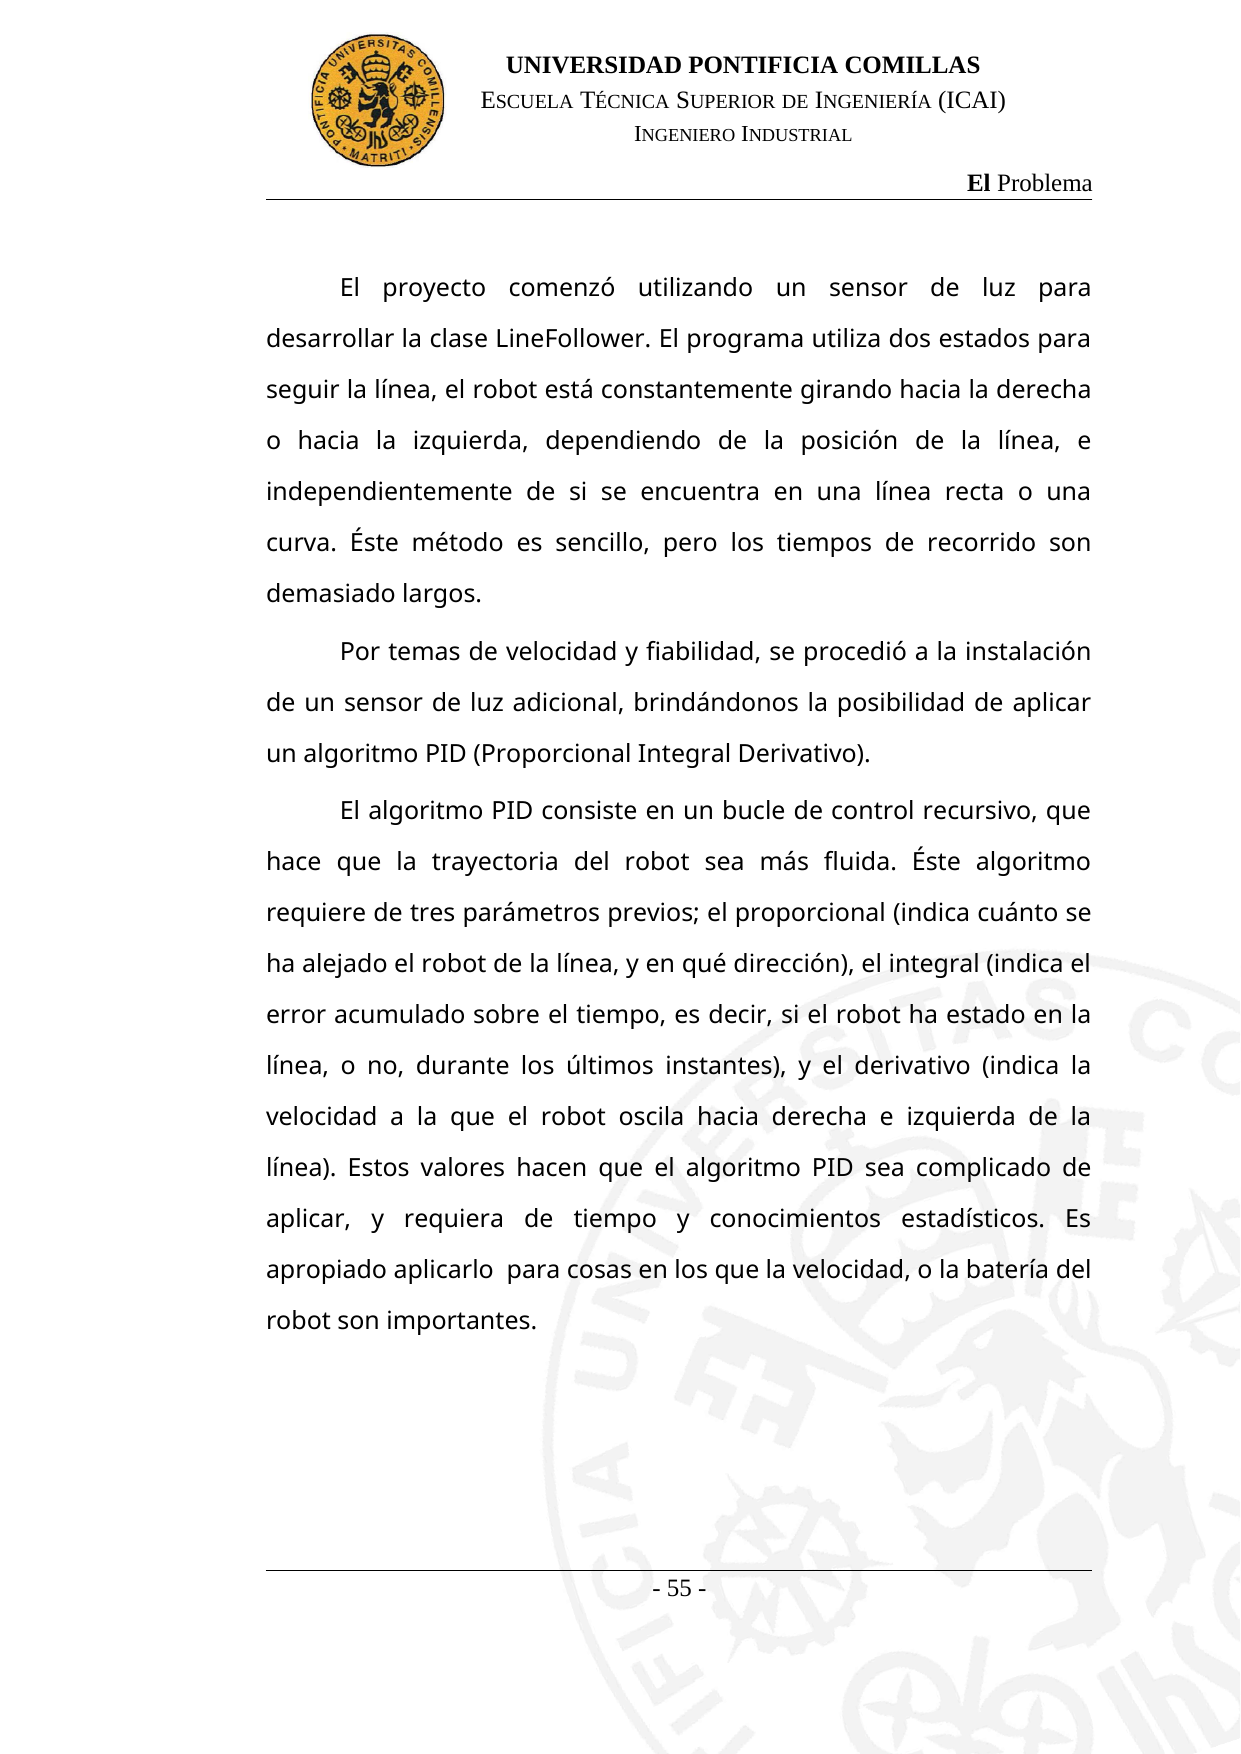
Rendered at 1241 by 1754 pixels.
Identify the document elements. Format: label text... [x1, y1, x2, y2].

text El proyecto comenzó utilizando un sensor de luz para desarrollar la clase LineFollower. El programa utiliza dos estados para seguir la línea, el robot está constantemente girando hacia la derecha o hacia la izquierda, dependiendo de la posición de la línea, e independientemente de si se encuentra en una línea recta o una curva. Éste método es sencillo, pero los tiempos de recorrido son demasiado largos. [266, 269, 1092, 610]
picture [438, 782, 1241, 1754]
text Por temas de velocidad y fiabilidad, se procedió a la instalación de un sensor de luz adicional, brindándonos la posibilidad de aplicar un algoritmo PID (Proporcional Integral Derivativo). [266, 633, 1092, 769]
text El algoritmo PID consiste en un bucle de control recursivo, que hace que la trayectoria del robot sea más fluida. Éste algoritmo requiere de tres parámetros previos; el proporcional (indica cuánto se ha alejado el robot de la línea, y en qué dirección), el integral (indica el error acumulado sobre el tiempo, es decir, si el robot ha estado en la línea, o no, durante los últimos instantes), y el derivativo (indica la velocidad a la que el robot oscila hacia derecha e izquierda de la línea). Estos valores hacen que el algoritmo PID sea complicado de aplicar, y requiera de tiempo y conocimientos estadísticos. Es apropiado aplicarlo para cosas en los que la velocidad, o la batería del robot son importantes. [266, 792, 1092, 1337]
